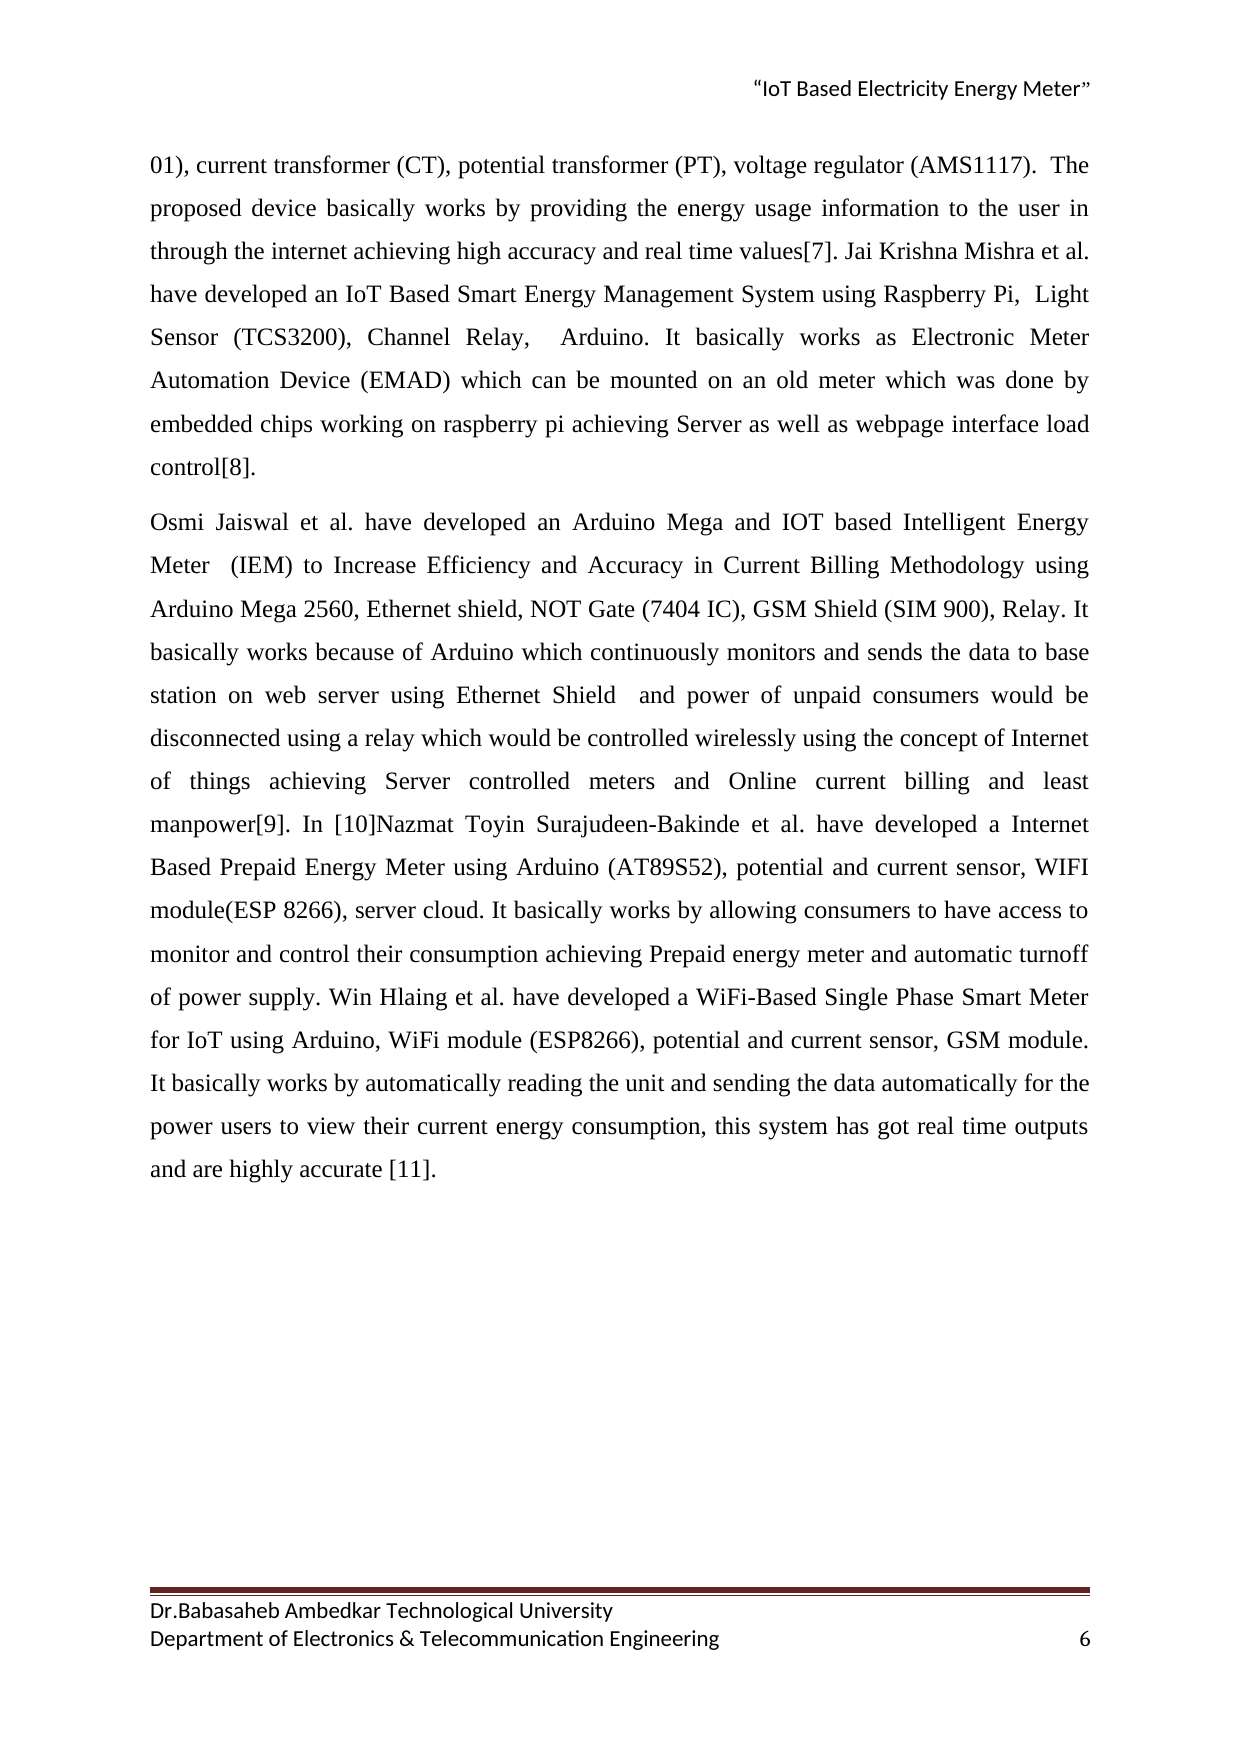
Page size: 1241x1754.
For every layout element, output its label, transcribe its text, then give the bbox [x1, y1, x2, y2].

text Osmi Jaiswal et al. have developed an Arduino Mega and IOT based Intelligent Energy Meter (IEM) to Increase Efficiency and Accuracy in Current Billing Methodology using Arduino Mega 2560, Ethernet shield, NOT Gate (7404 IC), GSM Shield (SIM 900), Relay. It basically works because of Arduino which continuously monitors and sends the data to base station on web server using Ethernet Shield and power of unpaid consumers would be disconnected using a relay which would be controlled wirelessly using the concept of Internet of things achieving Server controlled meters and Online current billing and least manpower[9]. In [10]Nazmat Toyin Surajudeen-Bakinde et al. have developed a Internet Based Prepaid Energy Meter using Arduino (AT89S52), potential and current sensor, WIFI module(ESP 8266), server cloud. It basically works by allowing consumers to have access to monitor and control their consumption achieving Prepaid energy meter and automatic turnoff of power supply. Win Hlaing et al. have developed a WiFi-Based Single Phase Smart Meter for IoT using Arduino, WiFi module (ESP8266), potential and current sensor, GSM module. It basically works by automatically reading the unit and sending the data automatically for the power users to view their current energy consumption, this system has got real time outputs and are highly accurate [11]. [150, 507, 1090, 1183]
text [150, 150, 1090, 481]
